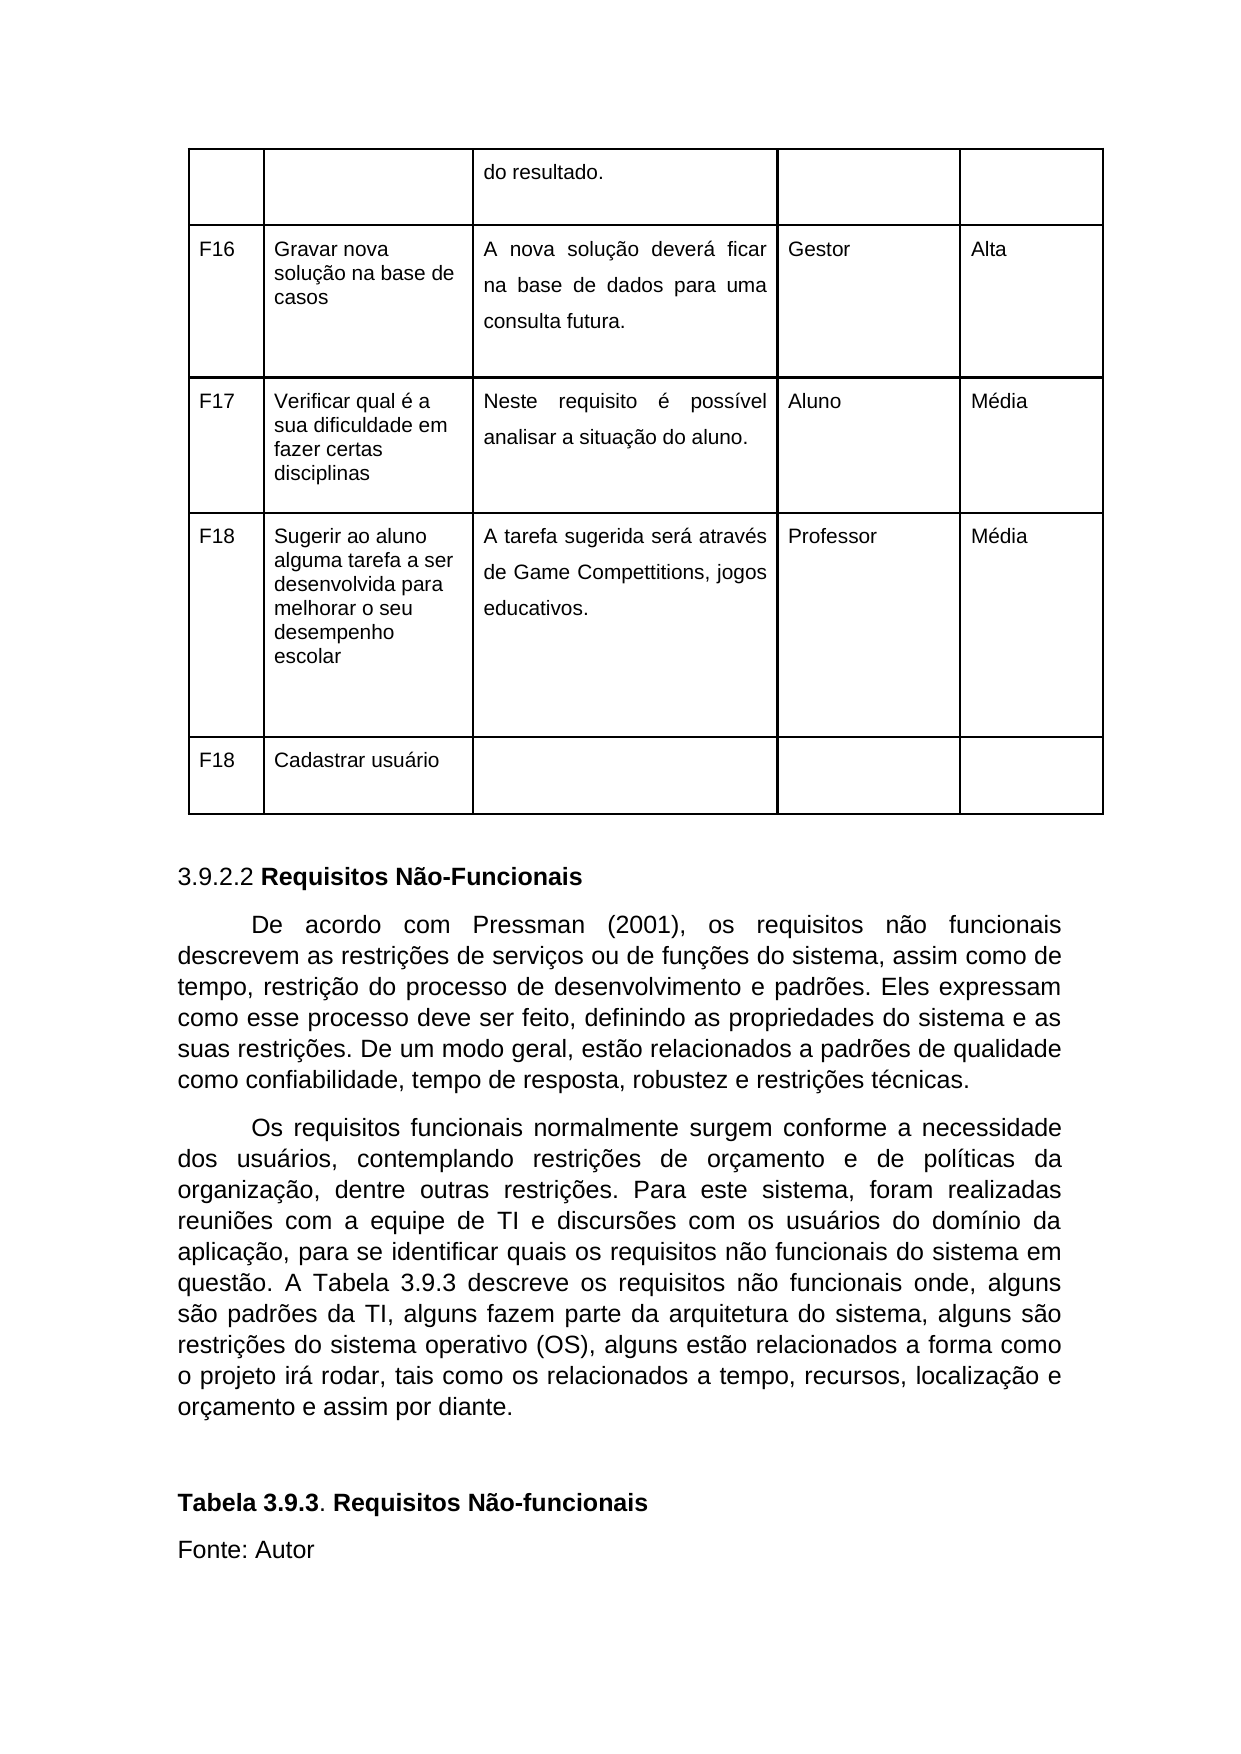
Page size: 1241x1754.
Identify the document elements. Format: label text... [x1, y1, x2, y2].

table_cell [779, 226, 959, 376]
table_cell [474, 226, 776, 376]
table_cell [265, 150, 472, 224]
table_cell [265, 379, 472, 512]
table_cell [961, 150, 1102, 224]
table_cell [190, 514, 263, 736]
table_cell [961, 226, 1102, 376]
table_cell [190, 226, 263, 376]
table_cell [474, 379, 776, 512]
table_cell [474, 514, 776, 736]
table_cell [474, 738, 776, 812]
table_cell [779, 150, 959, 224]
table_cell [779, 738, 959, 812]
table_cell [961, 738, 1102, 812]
text Os requisitos funcionais normalmente surgem conforme a necessidade dos usuários, contemplando restrições de orçamento e de políticas da organização, dentre outras restrições. Para este sistema, foram realizadas reuniões com a equipe de TI e discursões com os usuários do domínio da aplicação, para se identificar quais os requisitos não funcionais do sistema em questão. A Tabela 3.9.3 descreve os requisitos não funcionais onde, alguns são padrões da TI, alguns fazem parte da arquitetura do sistema, alguns são restrições do sistema operativo (OS), alguns estão relacionados a forma como o projeto irá rodar, tais como os relacionados a tempo, recursos, localização e orçamento e assim por diante. [177, 1113, 1063, 1421]
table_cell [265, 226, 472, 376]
text 3.9.2.2 Requisitos Não-Funcionais [177, 862, 1063, 891]
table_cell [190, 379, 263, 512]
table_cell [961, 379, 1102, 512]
text Tabela 3.9.3. Requisitos Não-funcionais [177, 1488, 1063, 1516]
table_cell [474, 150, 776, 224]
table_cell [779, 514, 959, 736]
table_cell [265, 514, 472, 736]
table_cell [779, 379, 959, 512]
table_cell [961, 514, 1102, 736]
text Fonte: Autor [177, 1535, 1063, 1564]
text De acordo com Pressman (2001), os requisitos não funcionais descrevem as restrições de serviços ou de funções do sistema, assim como de tempo, restrição do processo de desenvolvimento e padrões. Eles expressam como esse processo deve ser feito, definindo as propriedades do sistema e as suas restrições. De um modo geral, estão relacionados a padrões de qualidade como confiabilidade, tempo de resposta, robustez e restrições técnicas. [177, 910, 1063, 1094]
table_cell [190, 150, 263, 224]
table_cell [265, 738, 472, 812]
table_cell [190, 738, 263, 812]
